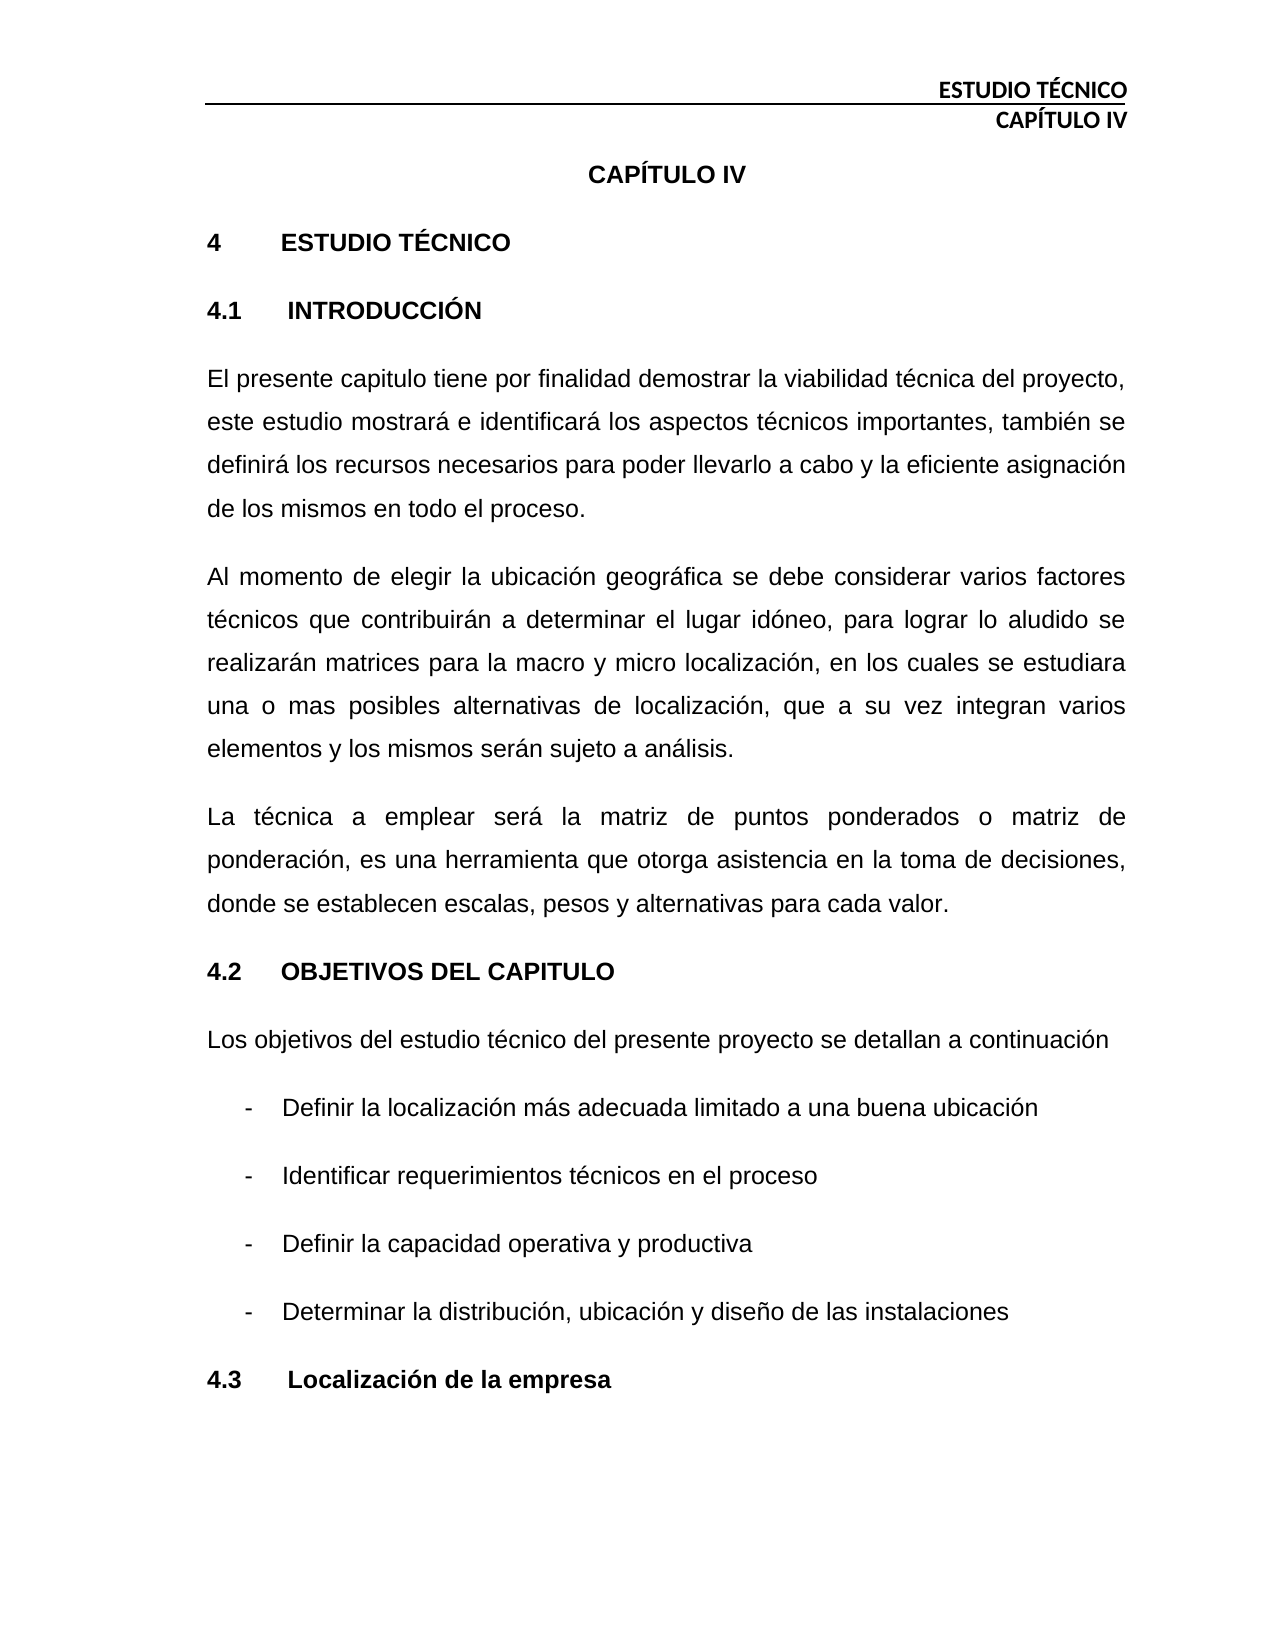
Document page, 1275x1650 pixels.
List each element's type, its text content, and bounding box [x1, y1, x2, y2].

text La técnica a emplear será la matriz de puntos ponderados o matriz de ponderación, es una herramienta que otorga asistencia en la toma de decisiones, donde se establecen escalas, pesos y alternativas para cada valor. [207, 802, 1127, 917]
list Definir la localización más adecuada limitado a una buena ubicación [244, 1093, 1127, 1122]
list ESTUDIO TÉCNICO [207, 228, 1127, 257]
list INTRODUCCIÓN [207, 296, 1127, 325]
text Los objetivos del estudio técnico del presente proyecto se detallan a continuación [207, 1025, 1127, 1054]
text El presente capitulo tiene por finalidad demostrar la viabilidad técnica del proyecto, este estudio mostrará e identificará los aspectos técnicos importantes, también se definirá los recursos necesarios para poder llevarlo a cabo y la eficiente asignación de los mismos en todo el proceso. [207, 364, 1127, 522]
list OBJETIVOS DEL CAPITULO [207, 957, 1127, 986]
text CAPÍTULO IV [207, 160, 1127, 189]
text Al momento de elegir la ubicación geográfica se debe considerar varios factores técnicos que contribuirán a determinar el lugar idóneo, para lograr lo aludido se realizarán matrices para la macro y micro localización, en los cuales se estudiara una o mas posibles alternativas de localización, que a su vez integran varios elementos y los mismos serán sujeto a análisis. [207, 562, 1127, 763]
list Definir la capacidad operativa y productiva [244, 1229, 1127, 1258]
list Determinar la distribución, ubicación y diseño de las instalaciones [244, 1297, 1127, 1326]
list Identificar requerimientos técnicos en el proceso [244, 1161, 1127, 1190]
list Localización de la empresa [207, 1366, 1127, 1394]
